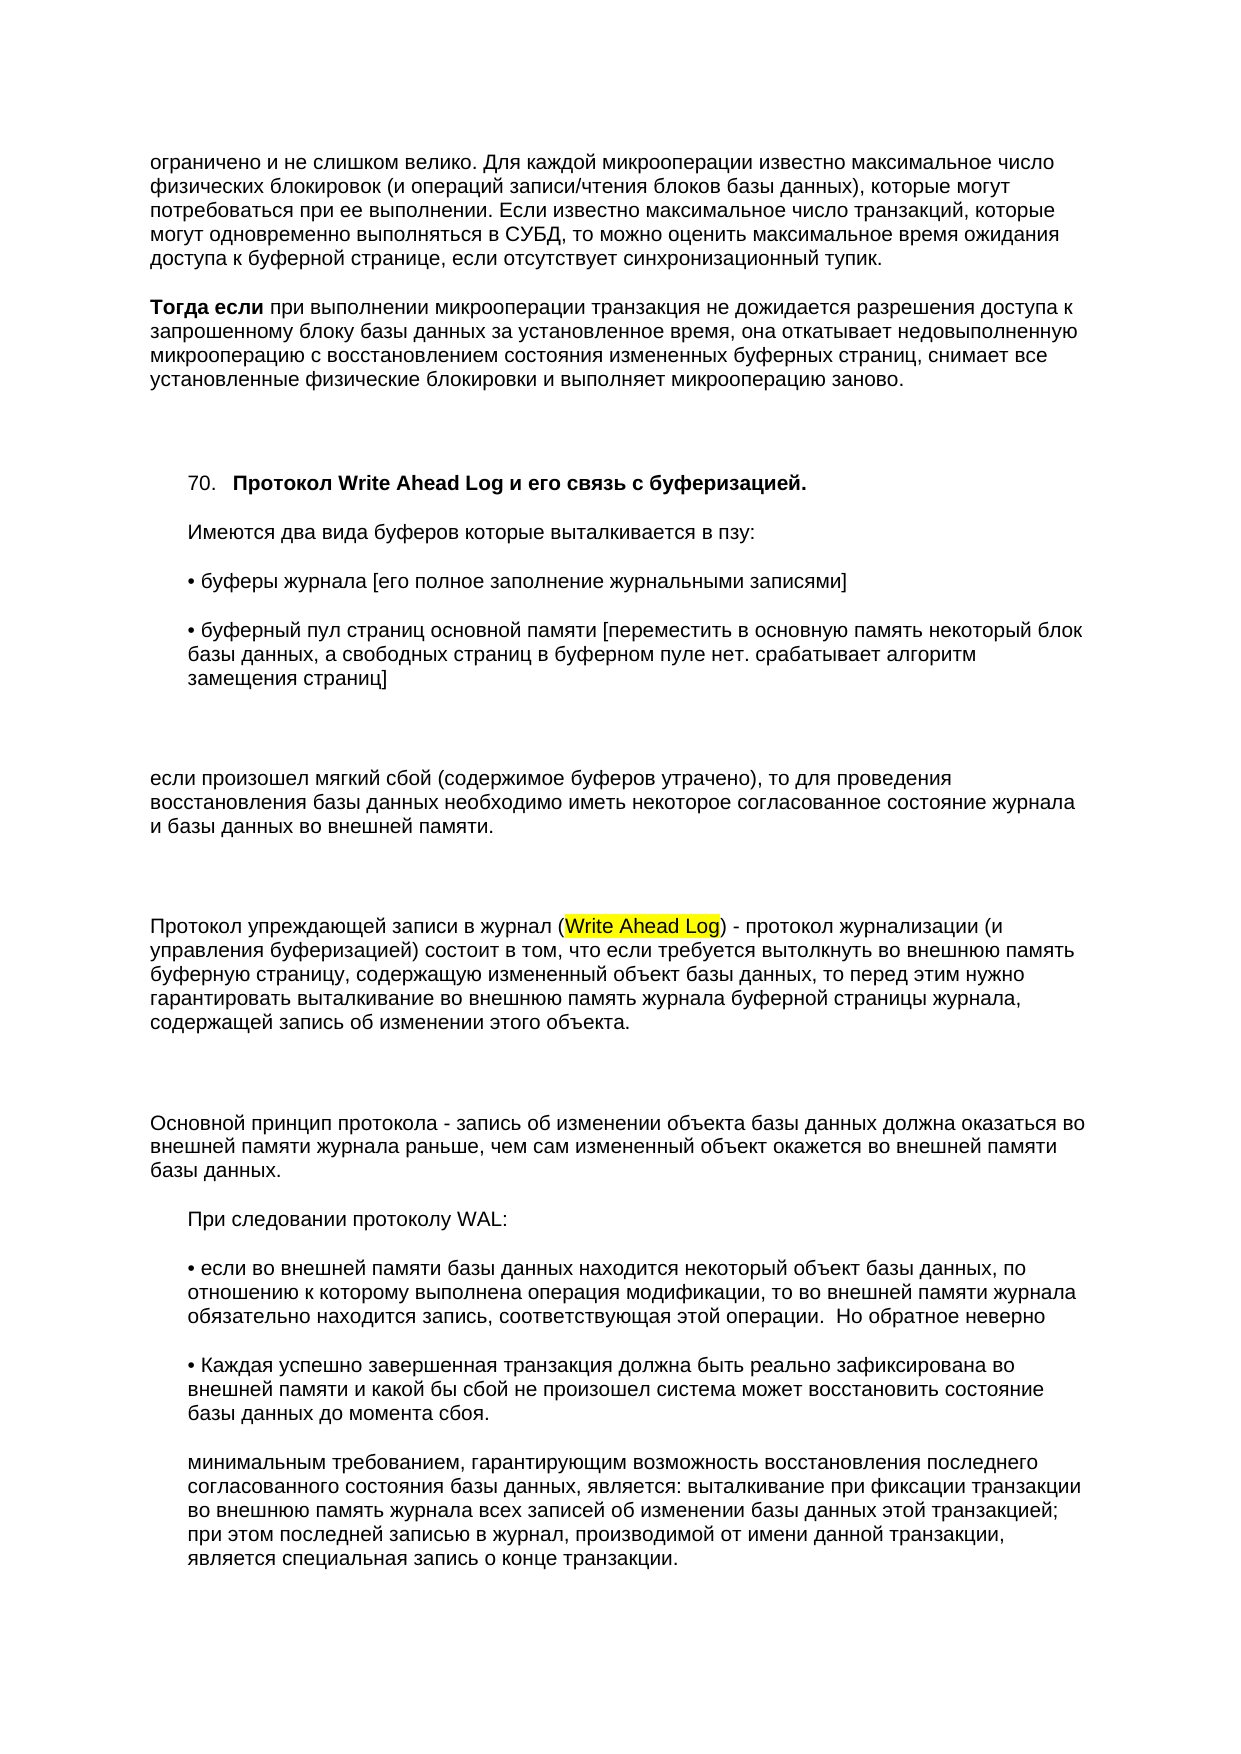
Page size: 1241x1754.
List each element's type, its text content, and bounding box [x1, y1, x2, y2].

text • если во внешней памяти базы данных находится некоторый объект базы данных, по отношению к которому выполнена операция модификации, то во внешней памяти журнала обязательно находится запись, соответствующая этой операции. Но обратное неверно [187, 1256, 1090, 1328]
text Основной принцип протокола - запись об изменении объекта базы данных должна оказаться во внешней памяти журнала раньше, чем сам измененный объект окажется во внешней памяти базы данных. [150, 1110, 1090, 1182]
text если произошел мягкий сбой (содержимое буферов утрачено), то для проведения восстановления базы данных необходимо иметь некоторое согласованное состояние журнала и базы данных во внешней памяти. [150, 766, 1090, 838]
text Имеются два вида буферов которые выталкивается в пзу: [187, 520, 1090, 544]
text Протокол упреждающей записи в журнал (Write Ahead Log) - протокол журнализации (и управления буферизацией) состоит в том, что если требуется вытолкнуть во внешнюю память буферную страницу, содержащую измененный объект базы данных, то перед этим нужно гарантировать выталкивание во внешнюю память журнала буферной страницы журнала, содержащей запись об изменении этого объекта. [150, 914, 1090, 1034]
title 70. Протокол Write Ahead Log и его связь с буферизацией. [187, 471, 1090, 495]
text • Каждая успешно завершенная транзакция должна быть реально зафиксирована во внешней памяти и какой бы сбой не произошел система может восстановить состояние базы данных до момента сбоя. [187, 1353, 1090, 1425]
text минимальным требованием, гарантирующим возможность восстановления последнего согласованного состояния базы данных, является: выталкивание при фиксации транзакции во внешнюю память журнала всех записей об изменении базы данных этой транзакцией; при этом последней записью в журнал, производимой от имени данной транзакции, является специальная запись о конце транзакции. [187, 1450, 1090, 1570]
text • буферы журнала [его полное заполнение журнальными записями] [187, 569, 1090, 593]
text • буферный пул страниц основной памяти [переместить в основную память некоторый блок базы данных, а свободных страниц в буферном пуле нет. срабатывает алгоритм замещения страниц] [187, 618, 1090, 689]
text При следовании протоколу WAL: [187, 1207, 1090, 1231]
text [150, 150, 1090, 270]
text Тогда если при выполнении микрооперации транзакция не дожидается разрешения доступа к запрошенному блоку базы данных за установленное время, она откатывает недовыполненную микрооперацию с восстановлением состояния измененных буферных страниц, снимает все установленные физические блокировки и выполняет микрооперацию заново. [150, 295, 1090, 391]
